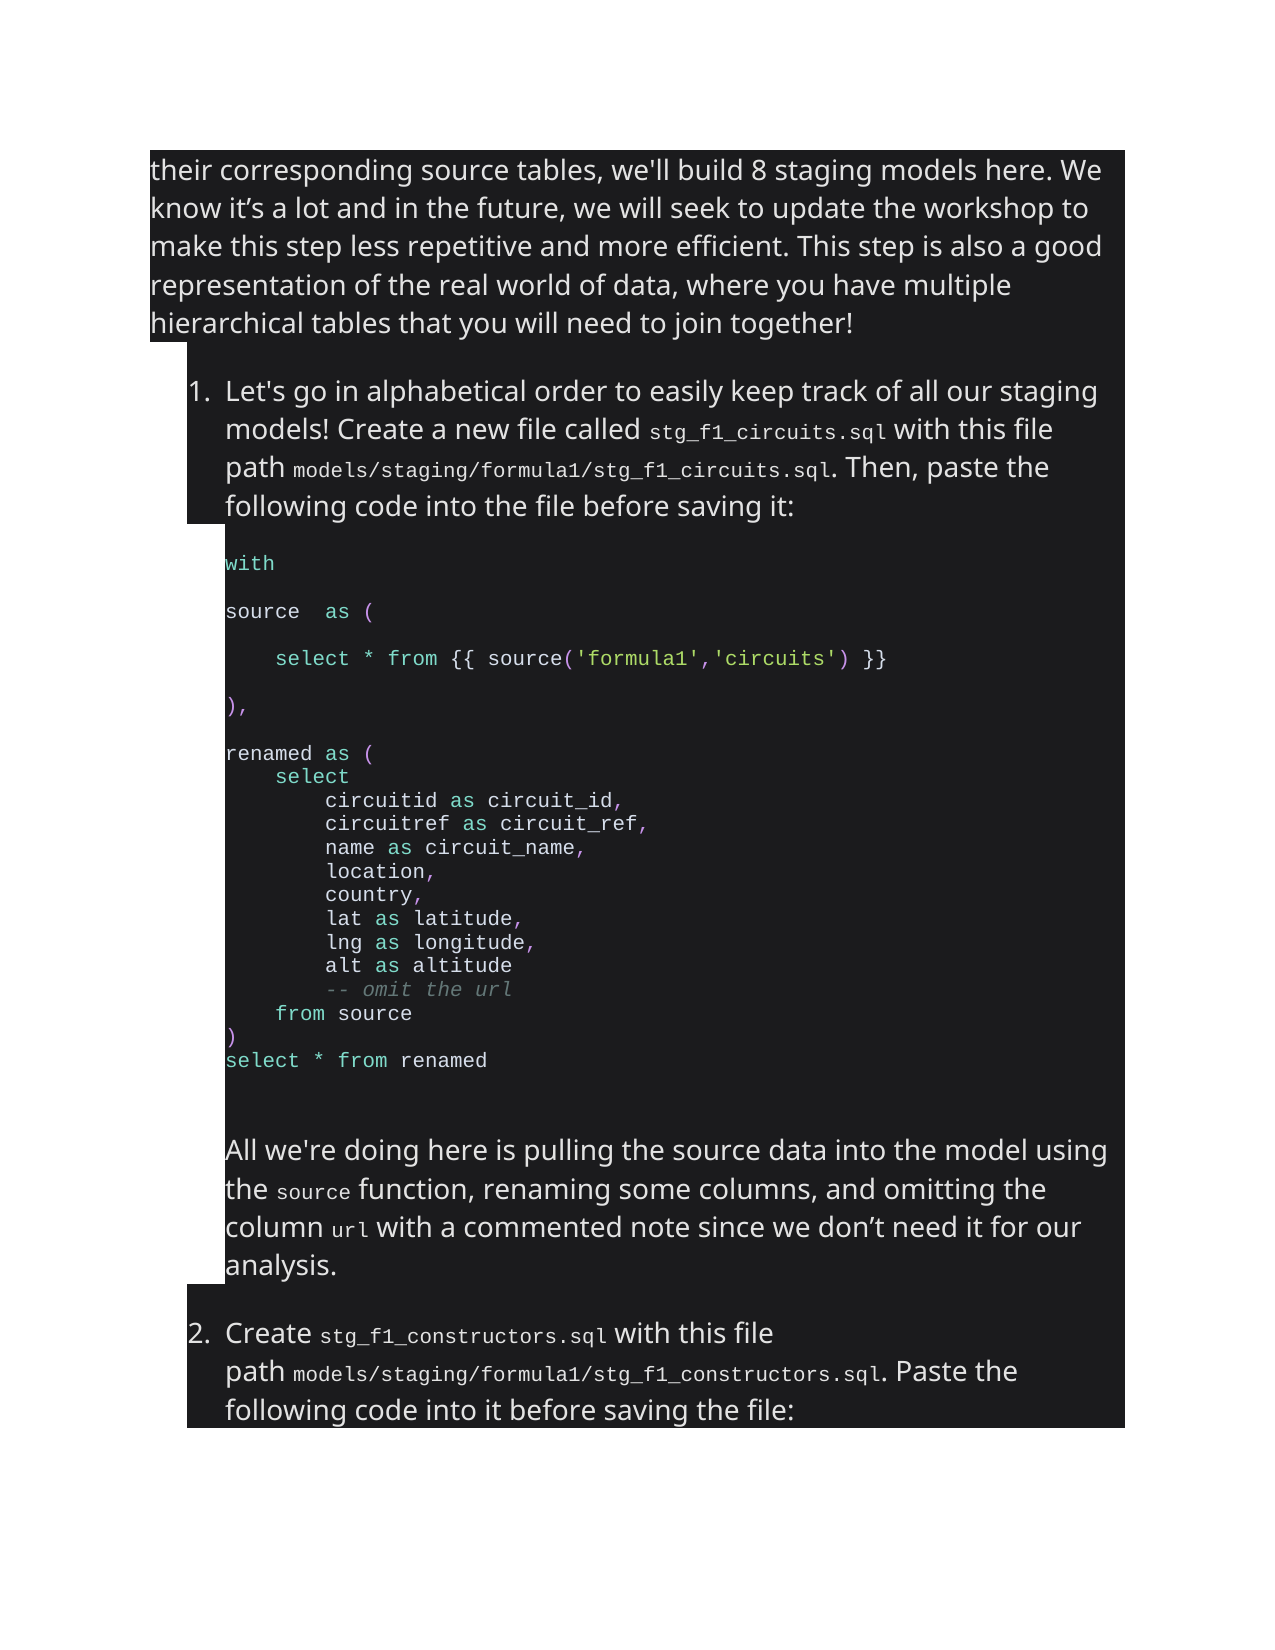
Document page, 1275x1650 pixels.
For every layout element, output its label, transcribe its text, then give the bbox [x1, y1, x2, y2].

list Create stg_f1_constructors.sql with this file path models/staging/formula1/stg_f1_constructors.sql. Paste the following code into it before saving the file: [187, 1313, 1125, 1428]
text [150, 150, 1125, 342]
text with source as ( select * from {{ source('formula1','circuits') }} ), renamed as ( select circuitid as circuit_id, circuitref as circuit_ref, name as circuit_name, location, country, lat as latitude, lng as longitude, alt as altitude -- omit the url from source ) select * from renamed [225, 553, 1125, 1102]
list Let's go in alphabetical order to easily keep track of all our staging models! Create a new file called stg_f1_circuits.sql with this file path models/staging/formula1/stg_f1_circuits.sql. Then, paste the following code into the file before saving it: [187, 371, 1125, 524]
text All we're doing here is pulling the source data into the model using the source function, renaming some columns, and omitting the column url with a commented note since we don’t need it for our analysis. [225, 1131, 1125, 1284]
